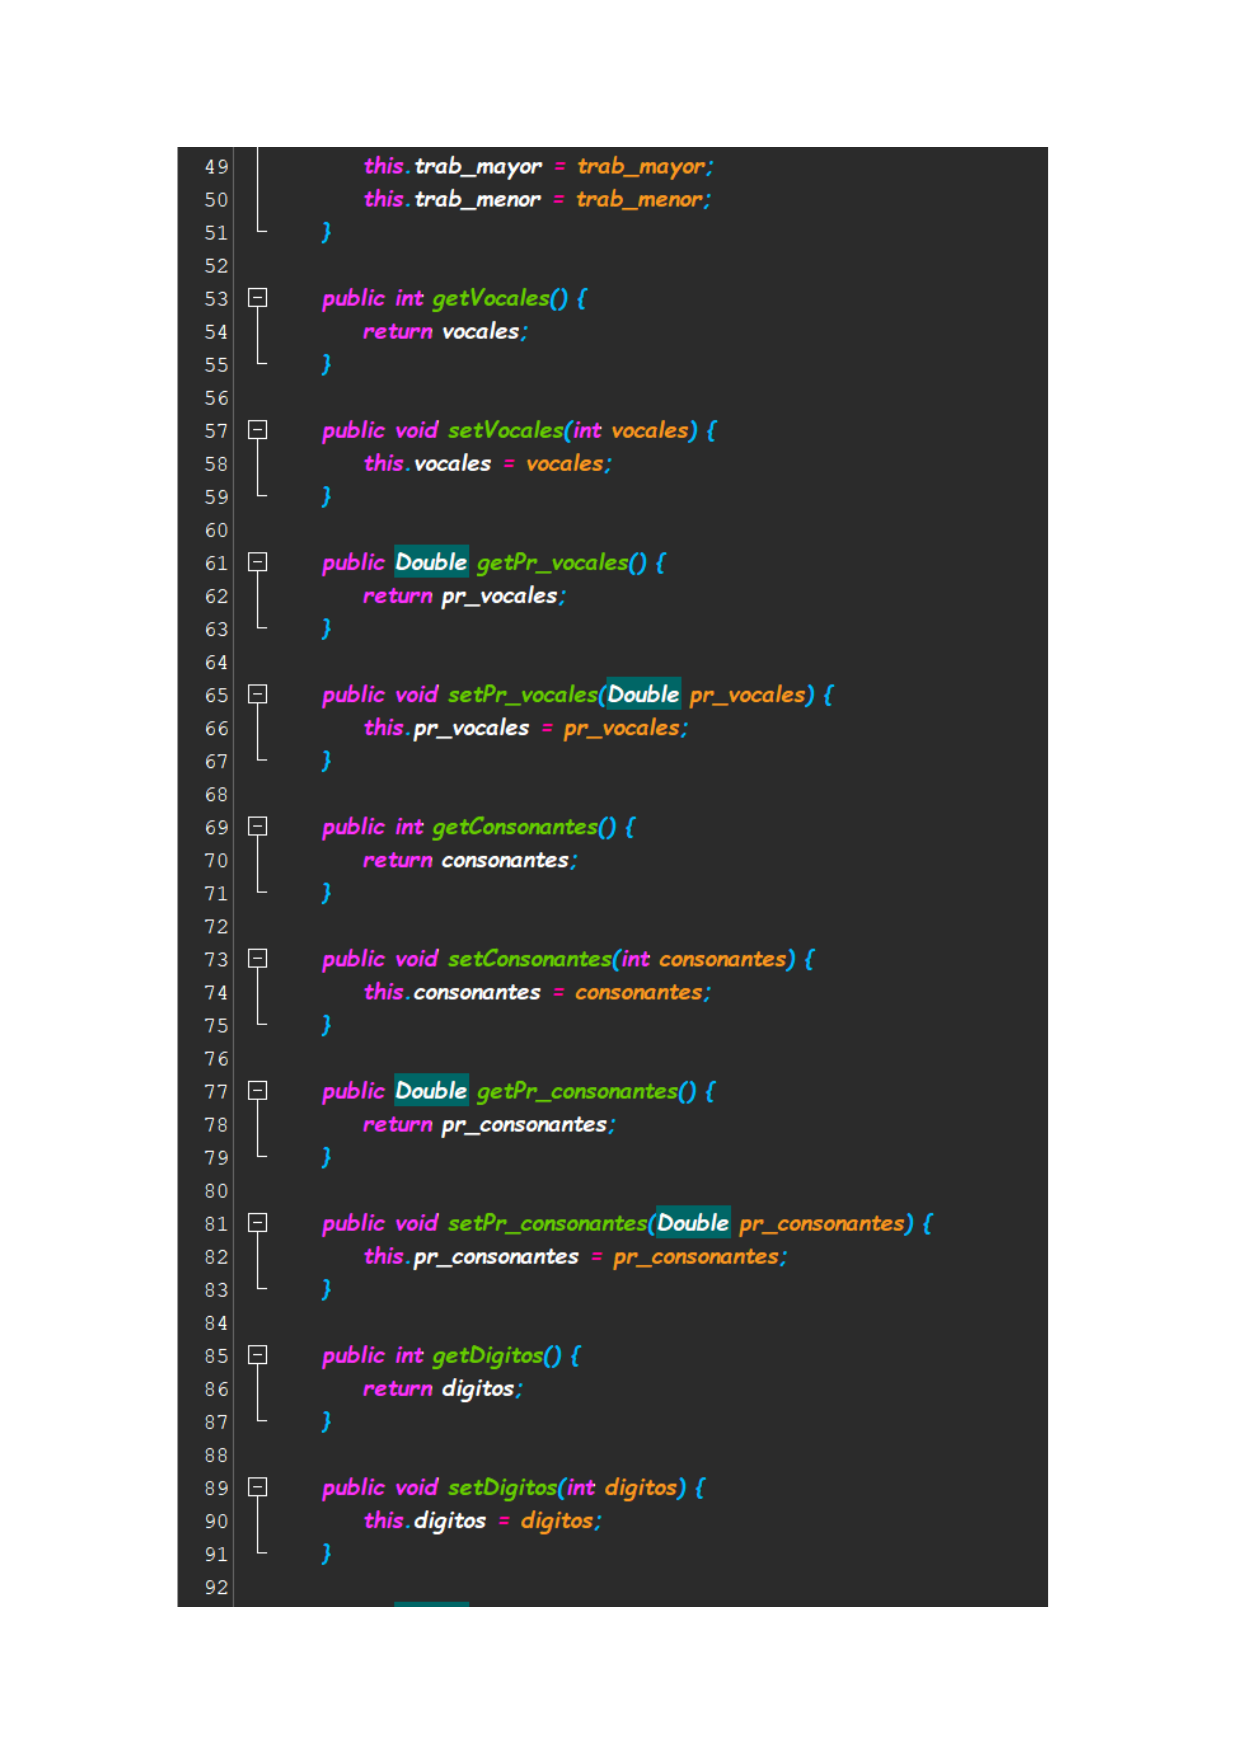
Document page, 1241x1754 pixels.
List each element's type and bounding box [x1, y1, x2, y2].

picture [177, 147, 1049, 1607]
